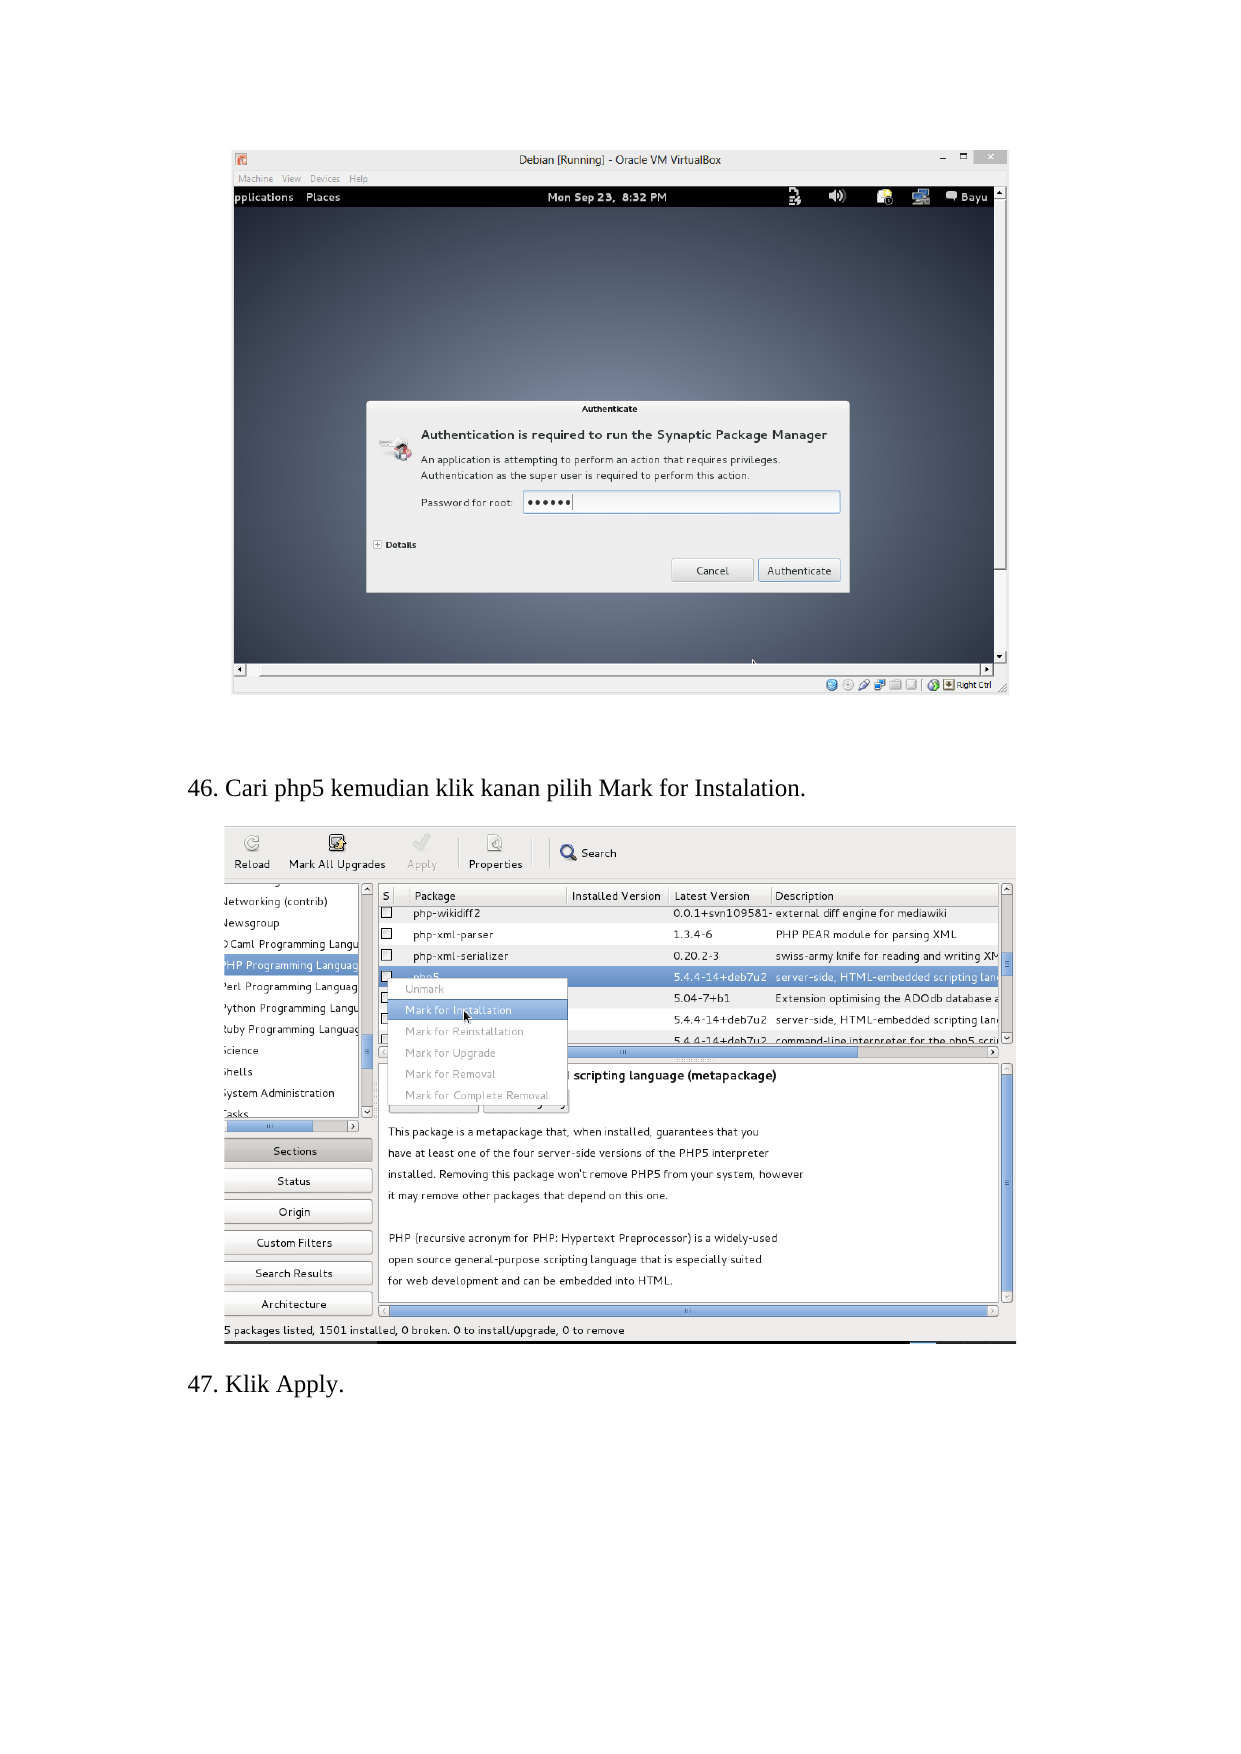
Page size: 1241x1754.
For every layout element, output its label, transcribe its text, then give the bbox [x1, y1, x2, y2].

picture [231, 150, 1009, 695]
picture [224, 826, 1017, 1344]
list Cari php5 kemudian klik kanan pilih Mark for Instalation. [187, 773, 1090, 802]
list Klik Apply. [187, 1369, 1090, 1398]
